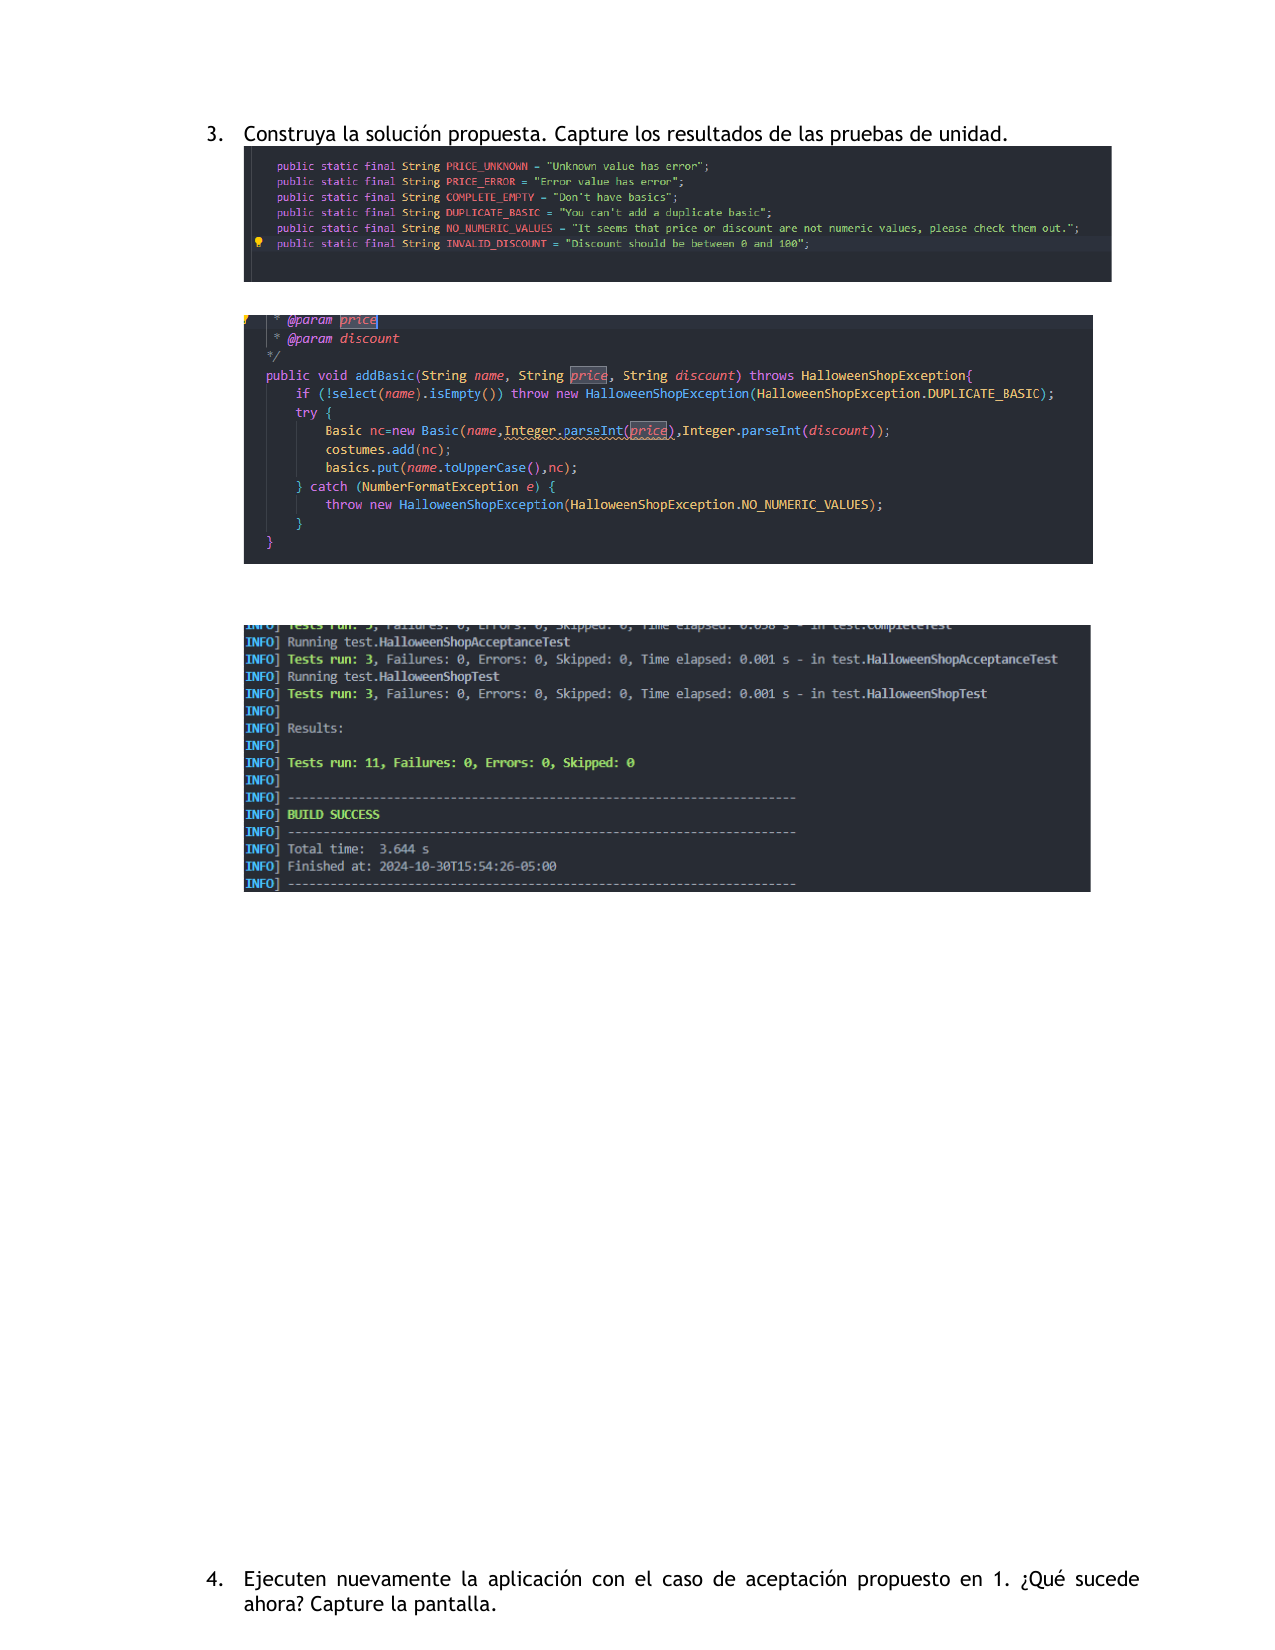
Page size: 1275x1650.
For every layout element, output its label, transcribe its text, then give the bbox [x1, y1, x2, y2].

list Construya la solución propuesta. Capture los resultados de las pruebas de unidad. [206, 123, 1181, 146]
picture [243, 625, 1091, 892]
picture [243, 315, 1093, 564]
picture [243, 146, 1112, 282]
list Ejecuten nuevamente la aplicación con el caso de aceptación propuesto en 1. ¿Qué sucede ahora? Capture la pantalla. [206, 1567, 1142, 1616]
